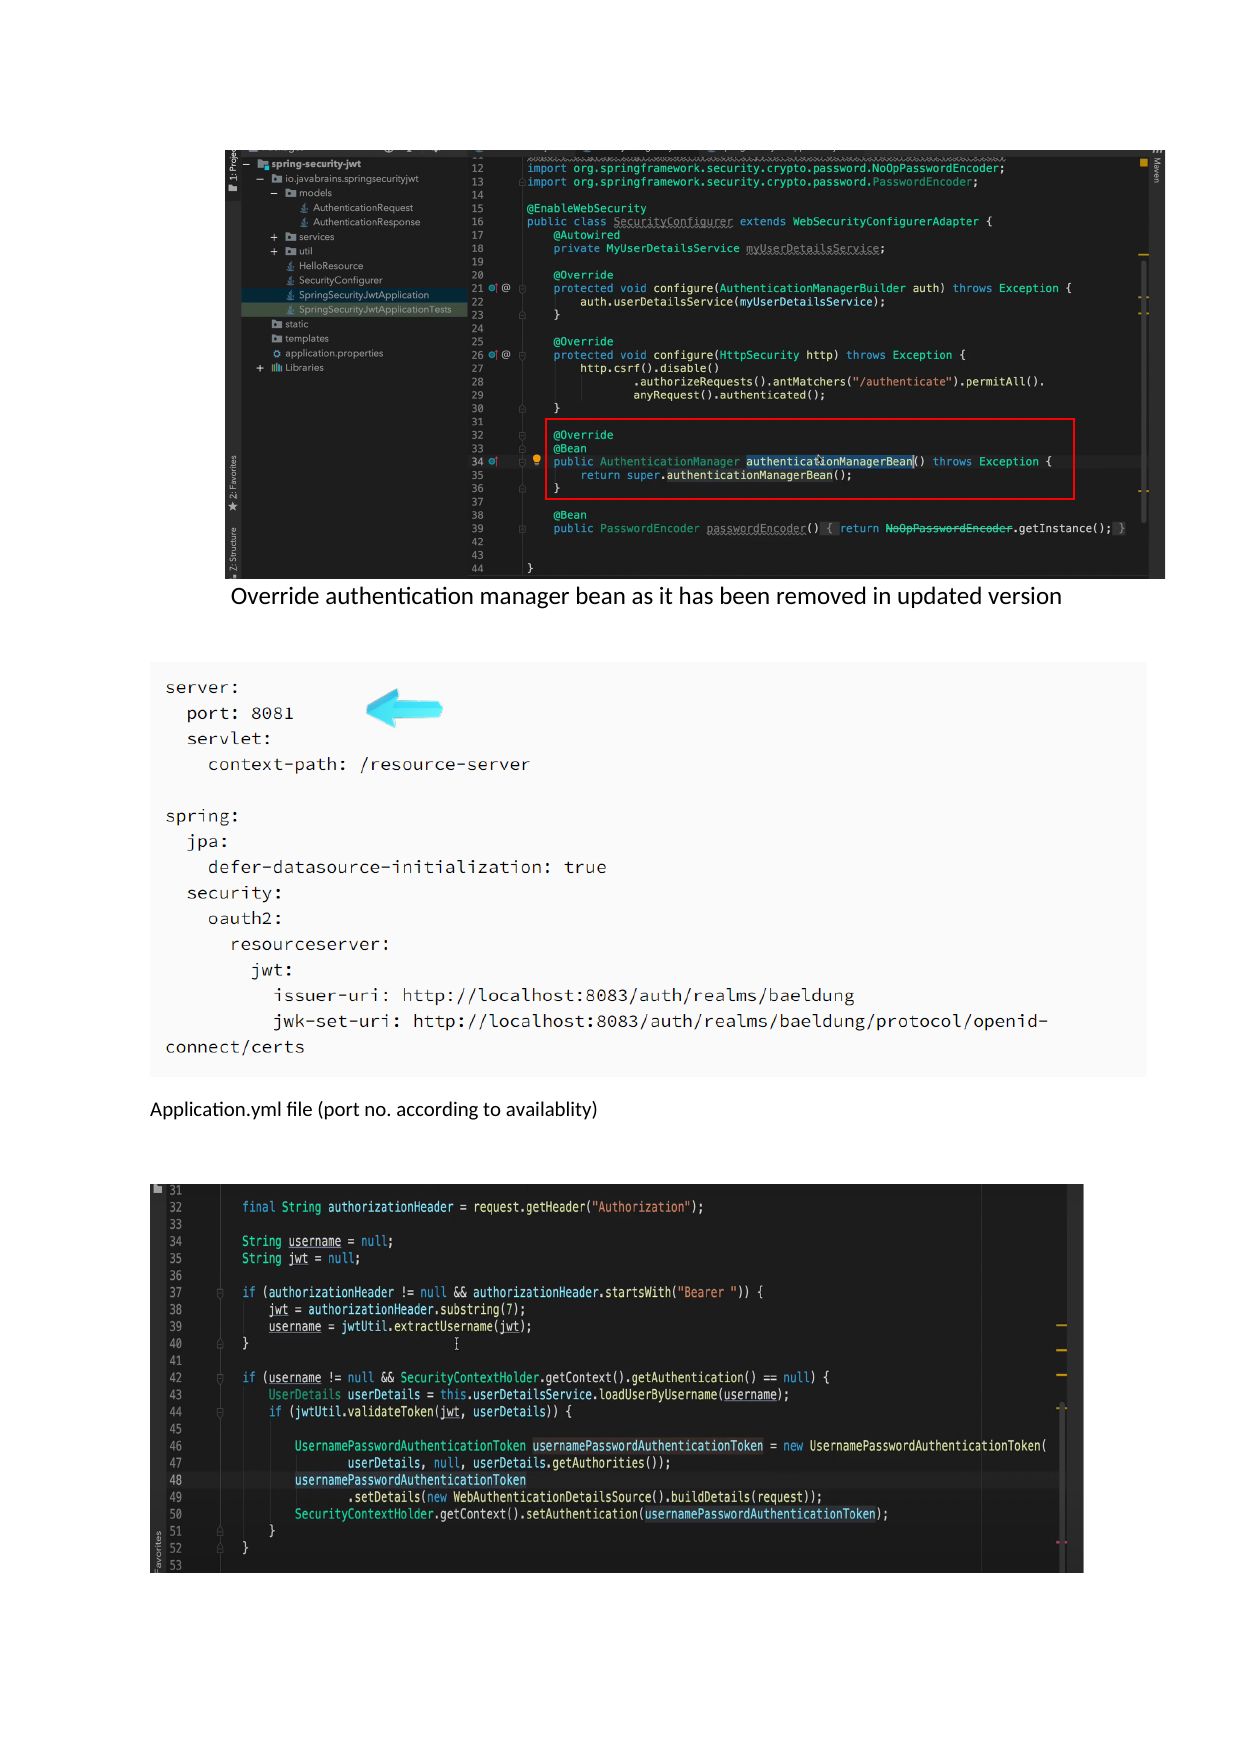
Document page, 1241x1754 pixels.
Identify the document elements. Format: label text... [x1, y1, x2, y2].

list Override authentication manager bean as it has been removed in updated version [225, 580, 1090, 611]
picture [150, 1184, 1084, 1573]
text Application.yml file (port no. according to availablity) [150, 1096, 1090, 1121]
picture [225, 150, 1166, 579]
picture [150, 662, 1147, 1078]
